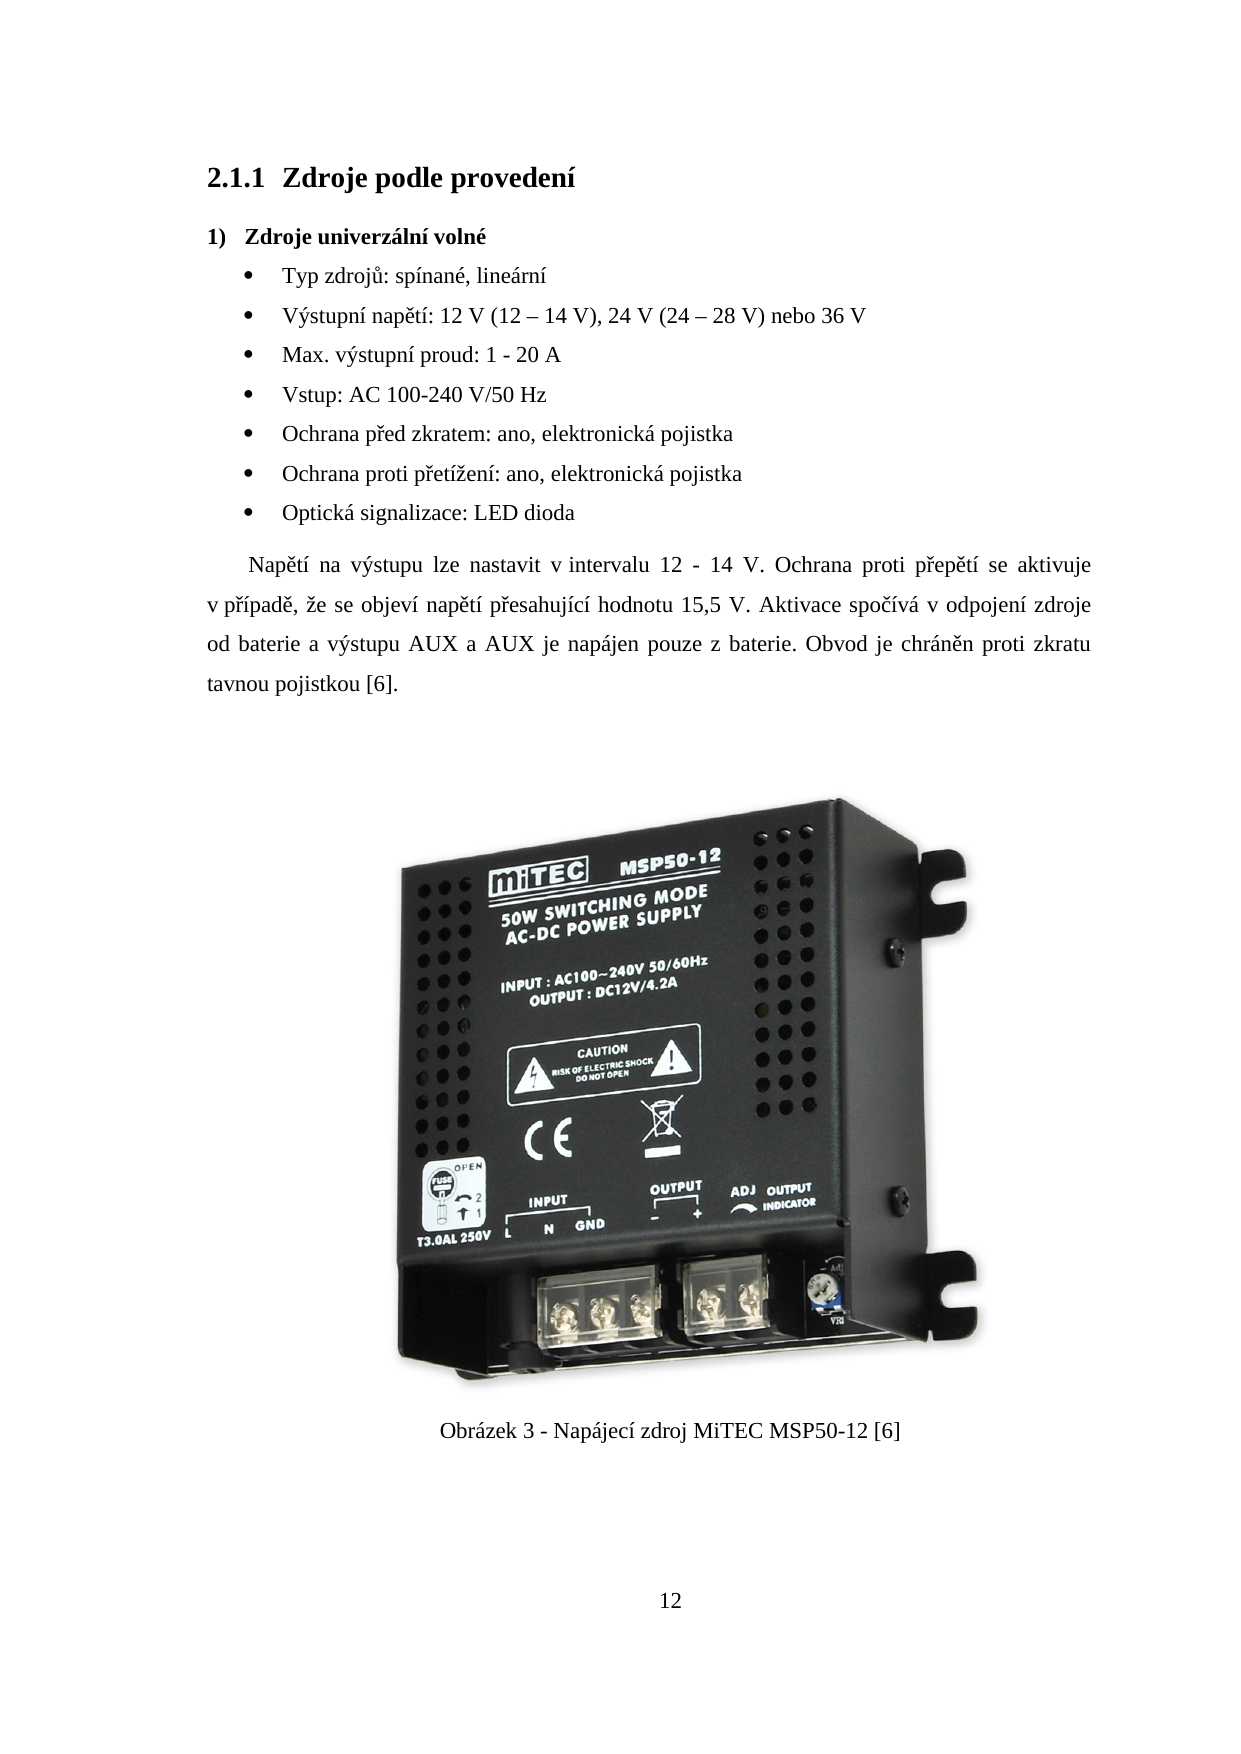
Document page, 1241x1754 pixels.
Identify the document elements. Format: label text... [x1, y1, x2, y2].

list Max. výstupní proud: 1 - 20 A [244, 341, 1092, 368]
list Zdroje univerzální volné [207, 223, 1092, 249]
list Ochrana před zkratem: ano, elektronická pojistka [244, 420, 1092, 447]
list Typ zdrojů: spínané, lineární [244, 262, 1092, 289]
list Výstupní napětí: 12 V (12 – 14 V), 24 V (24 – 28 V) nebo 36 V [244, 302, 1092, 328]
subtitle Zdroje podle provedení [207, 160, 1092, 194]
list Vstup: AC 100-240 V/50 Hz [244, 381, 1092, 407]
text Napětí na výstupu lze nastavit v intervalu 12 - 14 V. Ochrana proti přepětí se aktivuje v případě, že se objeví napětí přesahující hodnotu 15,5 V. Aktivace spočívá v odpojení zdroje od baterie a výstupu AUX a AUX je napájen pouze z baterie. Obvod je chráněn proti zkratu tavnou pojistkou [6]. [207, 551, 1092, 696]
picture [388, 791, 990, 1394]
list Ochrana proti přetížení: ano, elektronická pojistka [244, 460, 1092, 486]
text Obrázek 3 - Napájecí zdroj MiTEC MSP50-12 [6] [207, 1417, 1092, 1443]
list Optická signalizace: LED dioda [244, 499, 1092, 526]
